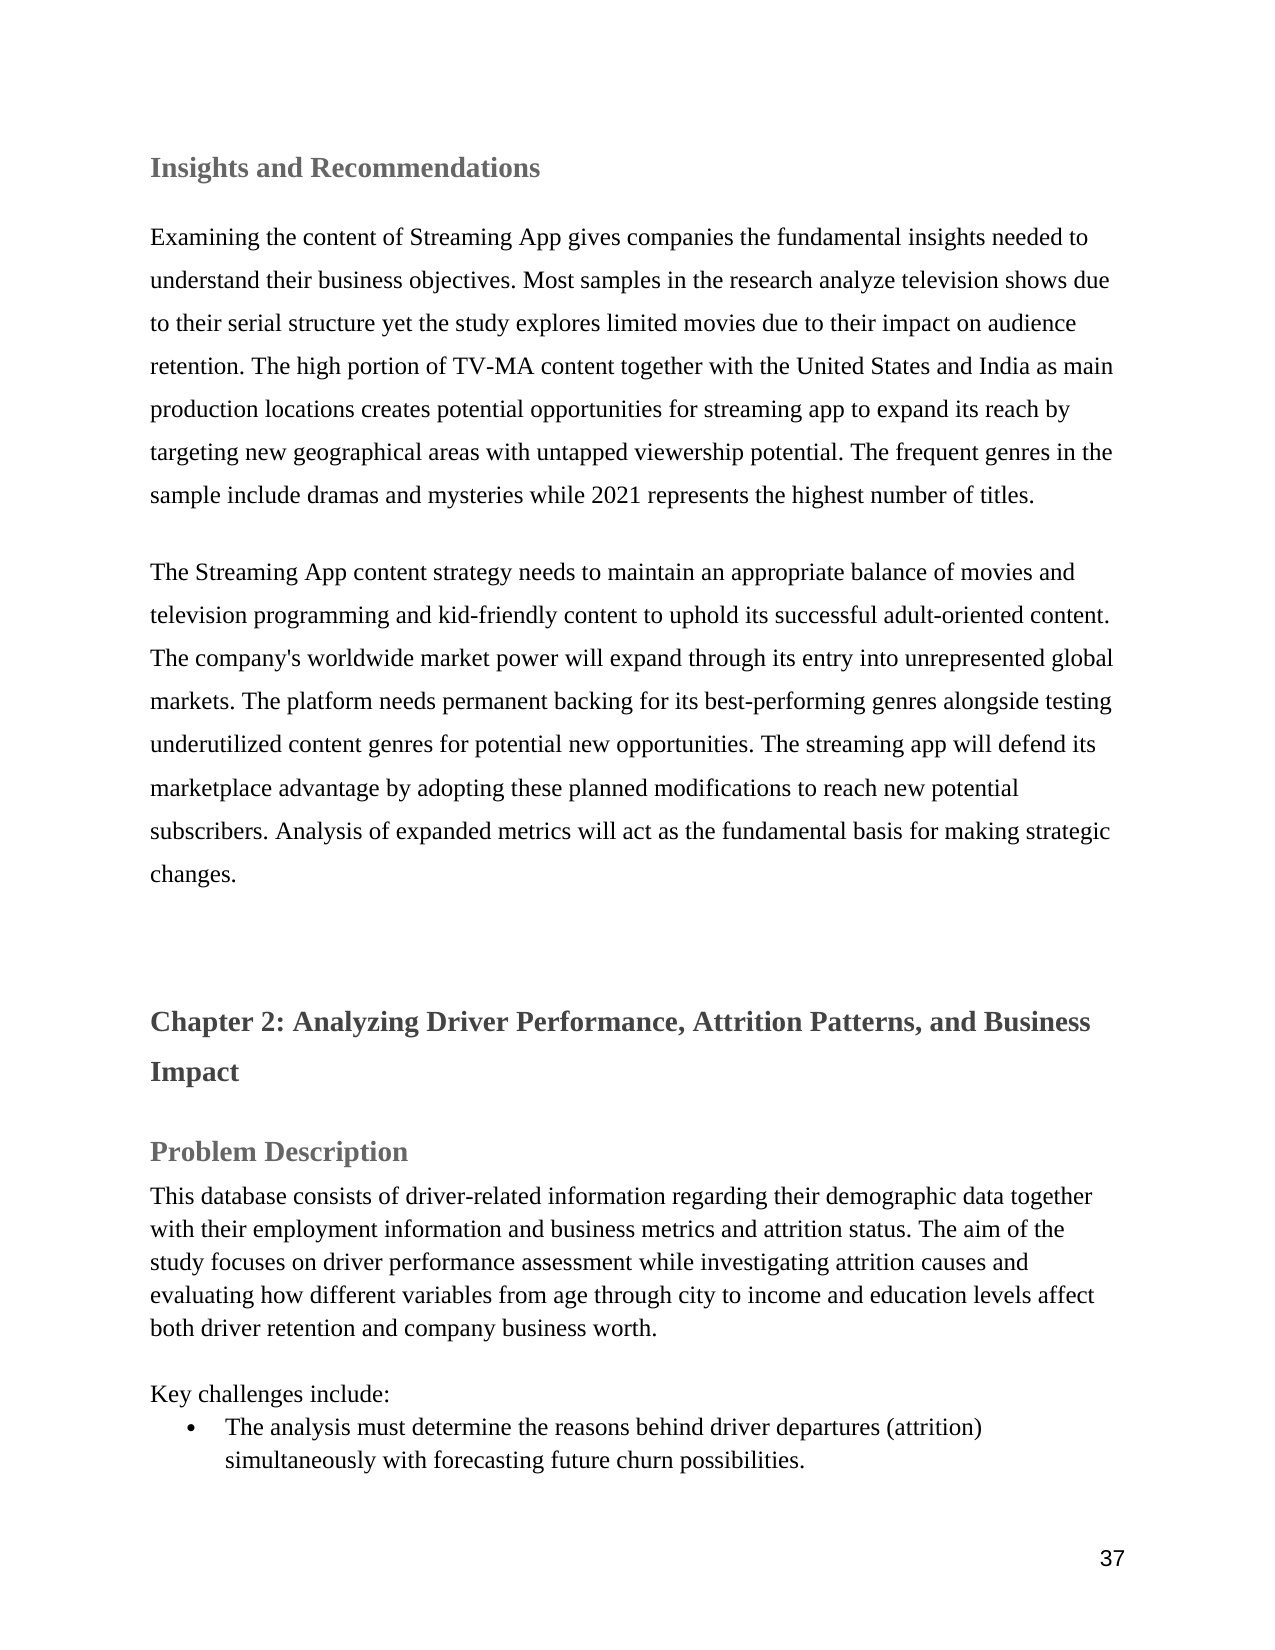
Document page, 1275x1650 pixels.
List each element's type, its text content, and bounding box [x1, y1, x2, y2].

subtitle Problem Description [150, 1134, 1125, 1167]
text This database consists of driver-related information regarding their demographic data together with their employment information and business metrics and attrition status. The aim of the study focuses on driver performance assessment while investigating attrition causes and evaluating how different variables from age through city to income and education levels affect both driver retention and company business worth. [150, 1181, 1125, 1342]
text Key challenges include: [150, 1379, 1125, 1408]
subtitle Chapter 2: Analyzing Driver Performance, Attrition Patterns, and Business Impact [150, 1004, 1125, 1088]
list The analysis must determine the reasons behind driver departures (attrition) simultaneously with forecasting future churn possibilities. [187, 1412, 1125, 1474]
subtitle Examining the content of Streaming App gives companies the fundamental insights needed to understand their business objectives. Most samples in the research analyze television shows due to their serial structure yet the study explores limited movies due to their impact on audience retention. The high portion of TV-MA content together with the United States and India as main production locations creates potential opportunities for streaming app to expand its reach by targeting new geographical areas with untapped viewership potential. The frequent genres in the sample include dramas and mysteries while 2021 represents the highest number of titles. [150, 222, 1125, 509]
subtitle Insights and Recommendations [150, 150, 1125, 183]
subtitle The Streaming App content strategy needs to maintain an appropriate balance of movies and television programming and kid-friendly content to uphold its successful adult-oriented content. The company's worldwide market power will expand through its entry into unrepresented global markets. The platform needs permanent backing for its best-performing genres alongside testing underutilized content genres for potential new opportunities. The streaming app will defend its marketplace advantage by adopting these planned modifications to reach new potential subscribers. Analysis of expanded metrics will act as the fundamental basis for making strategic changes. [150, 557, 1125, 888]
